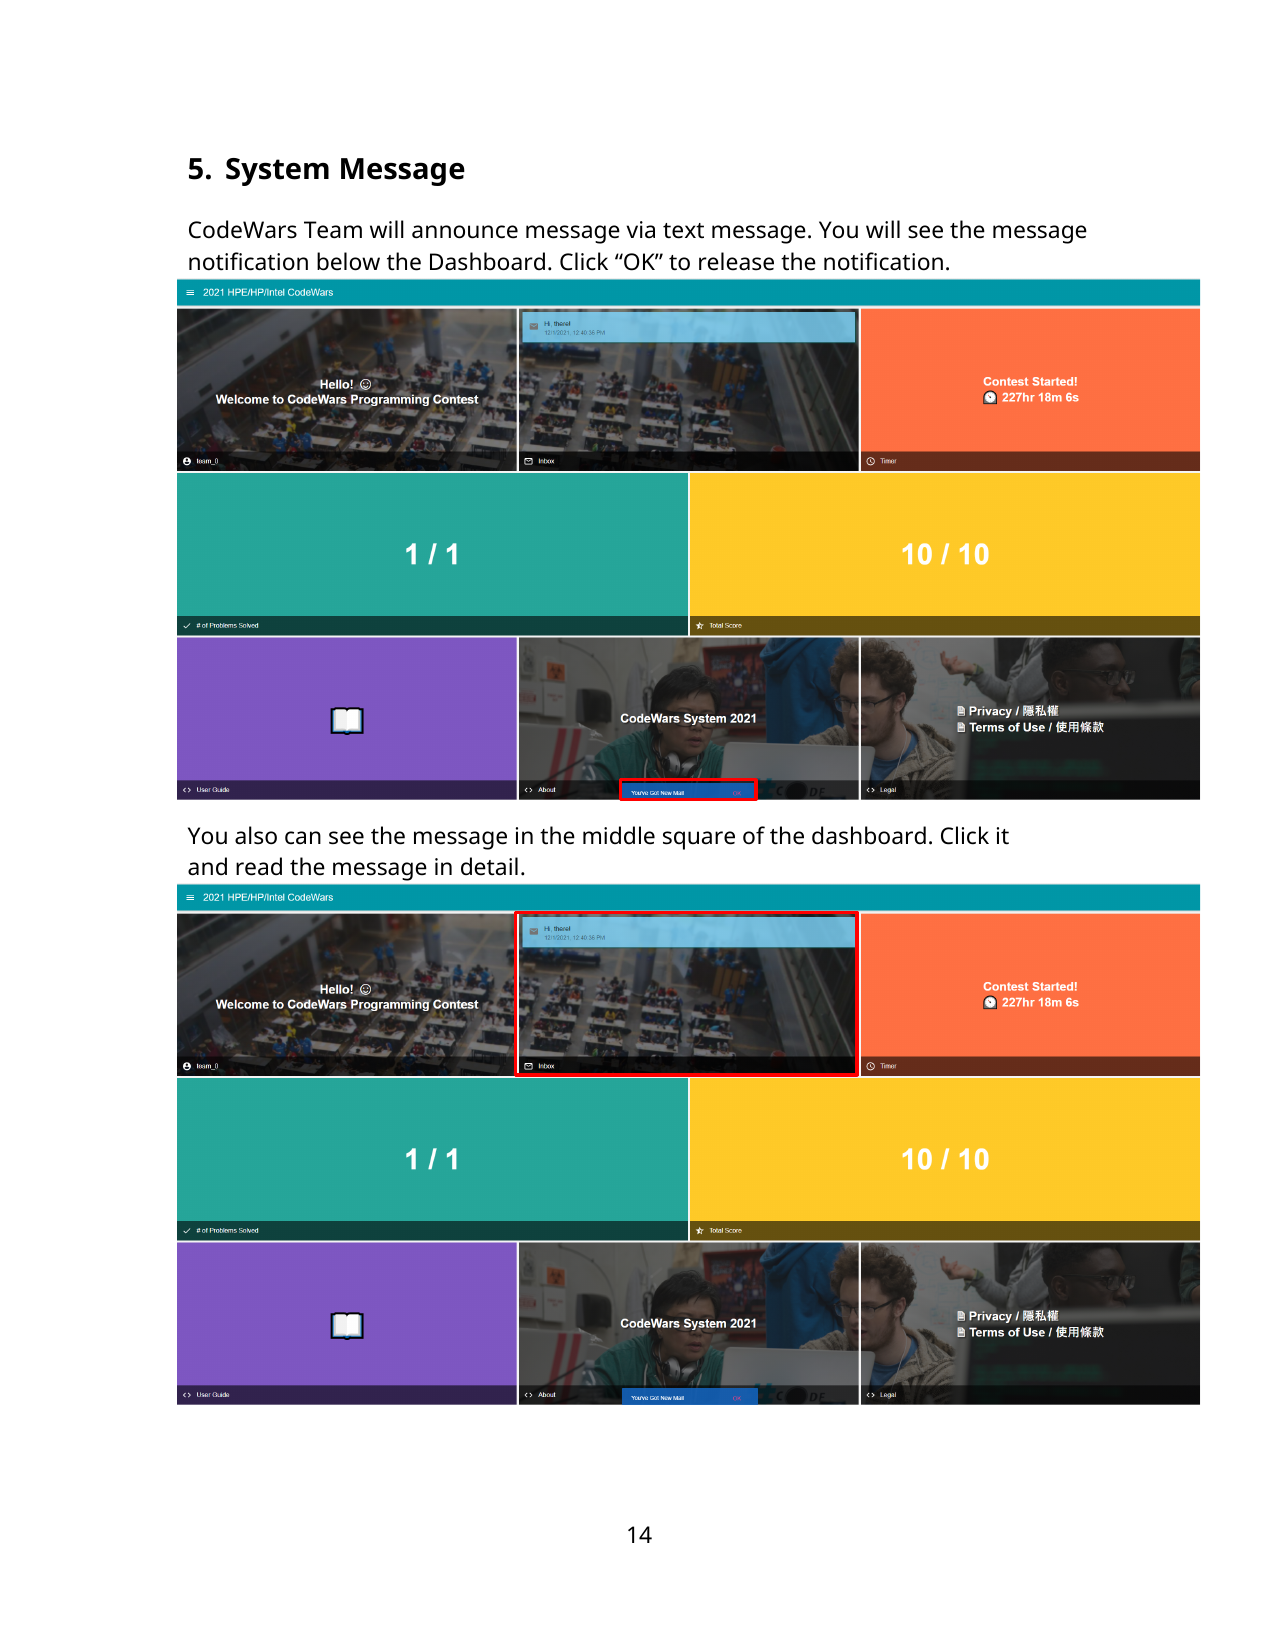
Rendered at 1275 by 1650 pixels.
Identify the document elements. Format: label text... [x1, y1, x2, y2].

text CodeWars Team will announce message via text message. You will see the message [187, 214, 1200, 245]
text You also can see the message in the middle square of the dashboard. Click it and read the message in detail. [187, 819, 1053, 882]
picture [177, 883, 1200, 1405]
picture [177, 278, 1200, 800]
text notification below the Dashboard. Click “OK” to release the notification. [187, 246, 1200, 277]
subtitle System Message [187, 148, 1200, 188]
picture [622, 781, 754, 798]
